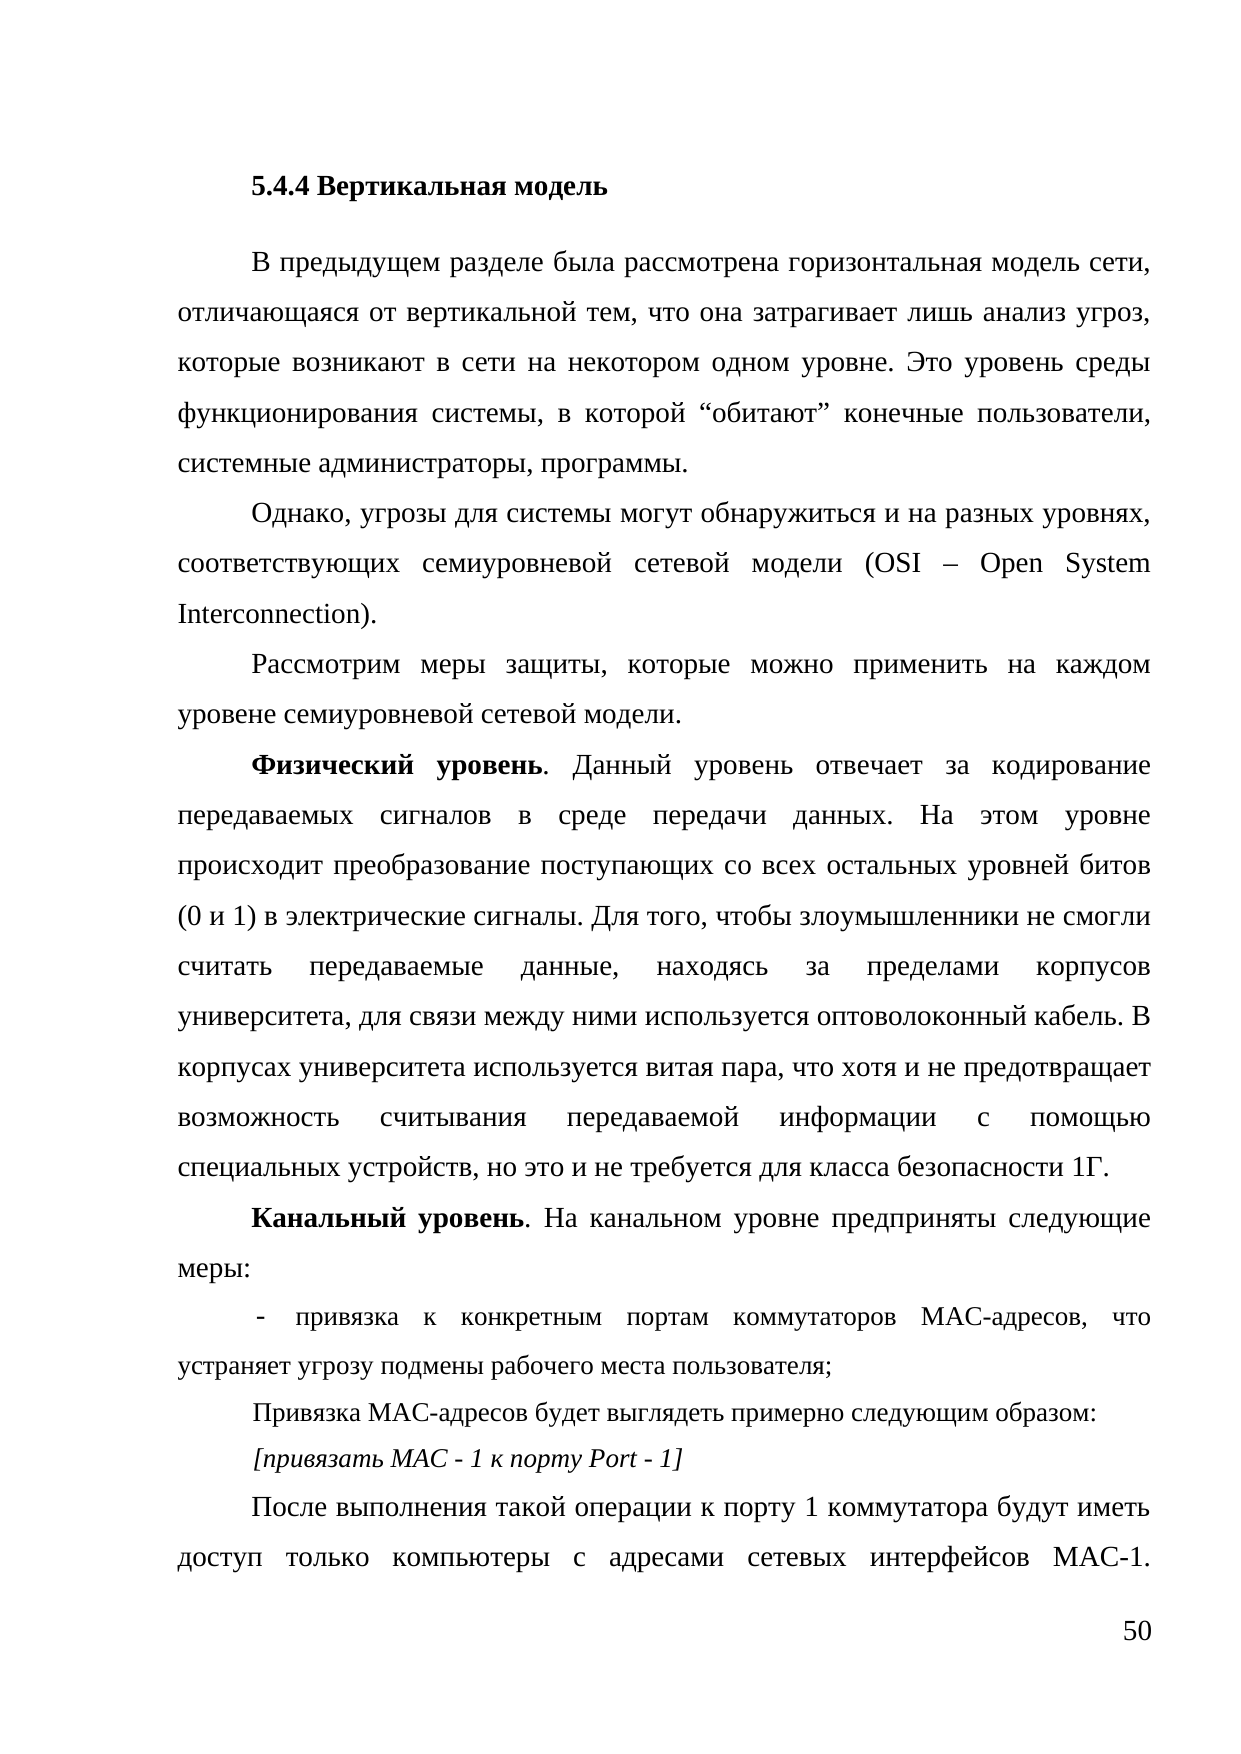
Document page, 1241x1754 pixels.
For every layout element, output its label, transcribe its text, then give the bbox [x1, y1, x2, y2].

text Однако, угрозы для системы могут обнаружиться и на разных уровнях, соответствующих семиуровневой сетевой модели (OSI – Open System Interconnection). [177, 495, 1152, 629]
text Физический уровень. Данный уровень отвечает за кодирование передаваемых сигналов в среде передачи данных. На этом уровне происходит преобразование поступающих со всех остальных уровней битов (0 и 1) в электрические сигналы. Для того, чтобы злоумышленники не смогли считать передаваемые данные, находясь за пределами корпусов университета, для связи между ними используется оптоволоконный кабель. В корпусах университета используется витая пара, что хотя и не предотвращает возможность считывания передаваемой информации с помощью специальных устройств, но это и не требуется для класса безопасности 1Г. [177, 747, 1152, 1183]
text Привязка MAC-адресов будет выглядеть примерно следующим образом: [177, 1396, 1152, 1427]
text [привязать MAC - 1 к порту Port - 1] [177, 1443, 1152, 1474]
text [177, 1489, 1152, 1573]
text Рассмотрим меры защиты, которые можно применить на каждом уровене семиуровневой сетевой модели. [177, 646, 1152, 730]
text Канальный уровень. На канальном уровне предприняты следующие меры: [177, 1200, 1152, 1283]
text В предыдущем разделе была рассмотрена горизонтальная модель сети, отличающаяся от вертикальной тем, что она затрагивает лишь анализ угроз, которые возникают в сети на некотором одном уровне. Это уровень среды функционирования системы, в которой “обитают” конечные пользователи, системные администраторы, программы. [177, 244, 1152, 478]
list привязка к конкретным портам коммутаторов MAC-адресов, что устраняет угрозу подмены рабочего места пользователя; [177, 1300, 1152, 1380]
text 5.4.4 Вертикальная модель [177, 168, 1152, 202]
